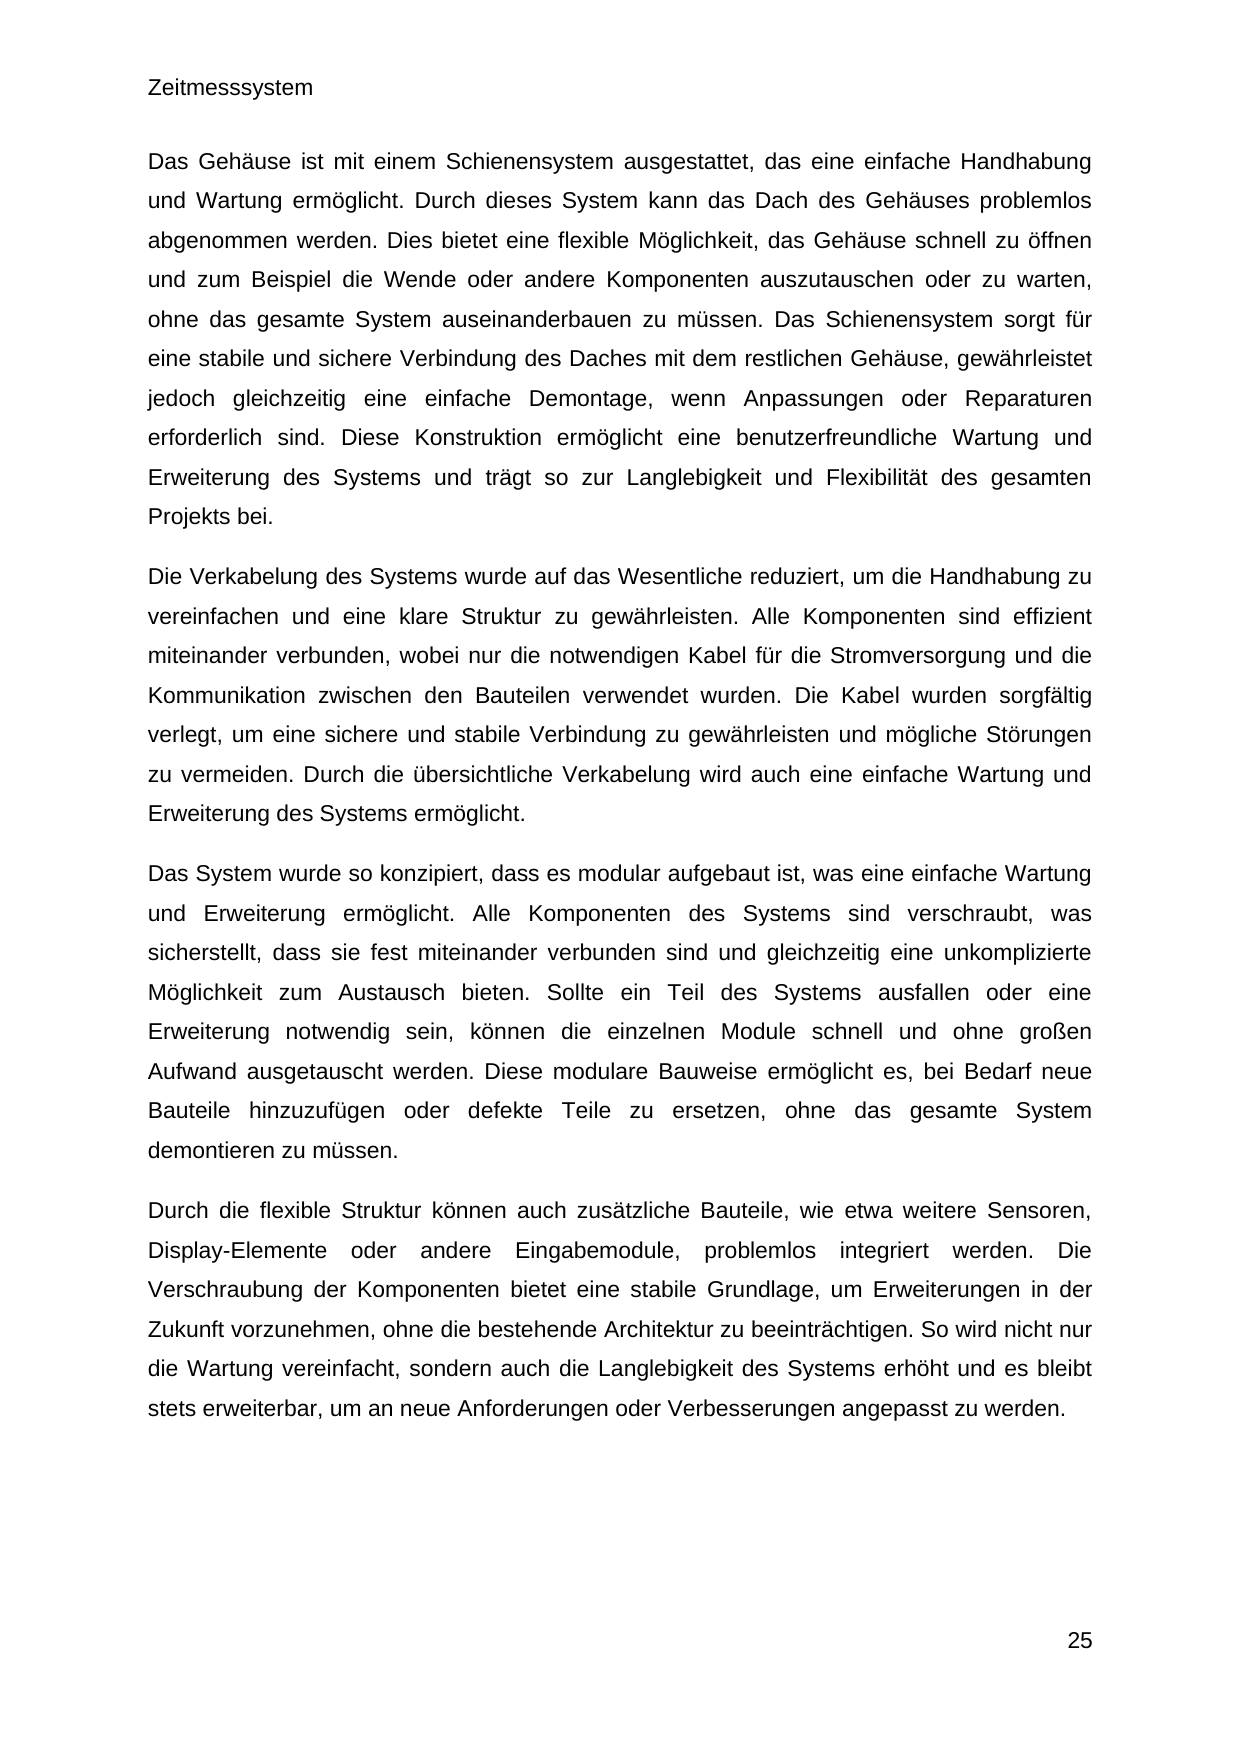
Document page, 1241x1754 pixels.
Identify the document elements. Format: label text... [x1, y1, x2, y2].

text Das System wurde so konzipiert, dass es modular aufgebaut ist, was eine einfache Wartung und Erweiterung ermöglicht. Alle Komponenten des Systems sind verschraubt, was sicherstellt, dass sie fest miteinander verbunden sind und gleichzeitig eine unkomplizierte Möglichkeit zum Austausch bieten. Sollte ein Teil des Systems ausfallen oder eine Erweiterung notwendig sein, können die einzelnen Module schnell und ohne großen Aufwand ausgetauscht werden. Diese modulare Bauweise ermöglicht es, bei Bedarf neue Bauteile hinzuzufügen oder defekte Teile zu ersetzen, ohne das gesamte System demontieren zu müssen. [148, 860, 1093, 1163]
text Das Gehäuse ist mit einem Schienensystem ausgestattet, das eine einfache Handhabung und Wartung ermöglicht. Durch dieses System kann das Dach des Gehäuses problemlos abgenommen werden. Dies bietet eine flexible Möglichkeit, das Gehäuse schnell zu öffnen und zum Beispiel die Wende oder andere Komponenten auszutauschen oder zu warten, ohne das gesamte System auseinanderbauen zu müssen. Das Schienensystem sorgt für eine stabile und sichere Verbindung des Daches mit dem restlichen Gehäuse, gewährleistet jedoch gleichzeitig eine einfache Demontage, wenn Anpassungen oder Reparaturen erforderlich sind. Diese Konstruktion ermöglicht eine benutzerfreundliche Wartung und Erweiterung des Systems und trägt so zur Langlebigkeit und Flexibilität des gesamten Projekts bei. [148, 148, 1093, 529]
text Die Verkabelung des Systems wurde auf das Wesentliche reduziert, um die Handhabung zu vereinfachen und eine klare Struktur zu gewährleisten. Alle Komponenten sind effizient miteinander verbunden, wobei nur die notwendigen Kabel für die Stromversorgung und die Kommunikation zwischen den Bauteilen verwendet wurden. Die Kabel wurden sorgfältig verlegt, um eine sichere und stabile Verbindung zu gewährleisten und mögliche Störungen zu vermeiden. Durch die übersichtliche Verkabelung wird auch eine einfache Wartung und Erweiterung des Systems ermöglicht. [148, 563, 1093, 826]
text Durch die flexible Struktur können auch zusätzliche Bauteile, wie etwa weitere Sensoren, Display-Elemente oder andere Eingabemodule, problemlos integriert werden. Die Verschraubung der Komponenten bietet eine stabile Grundlage, um Erweiterungen in der Zukunft vorzunehmen, ohne die bestehende Architektur zu beeinträchtigen. So wird nicht nur die Wartung vereinfacht, sondern auch die Langlebigkeit des Systems erhöht und es bleibt stets erweiterbar, um an neue Anforderungen oder Verbesserungen angepasst zu werden. [148, 1197, 1093, 1421]
